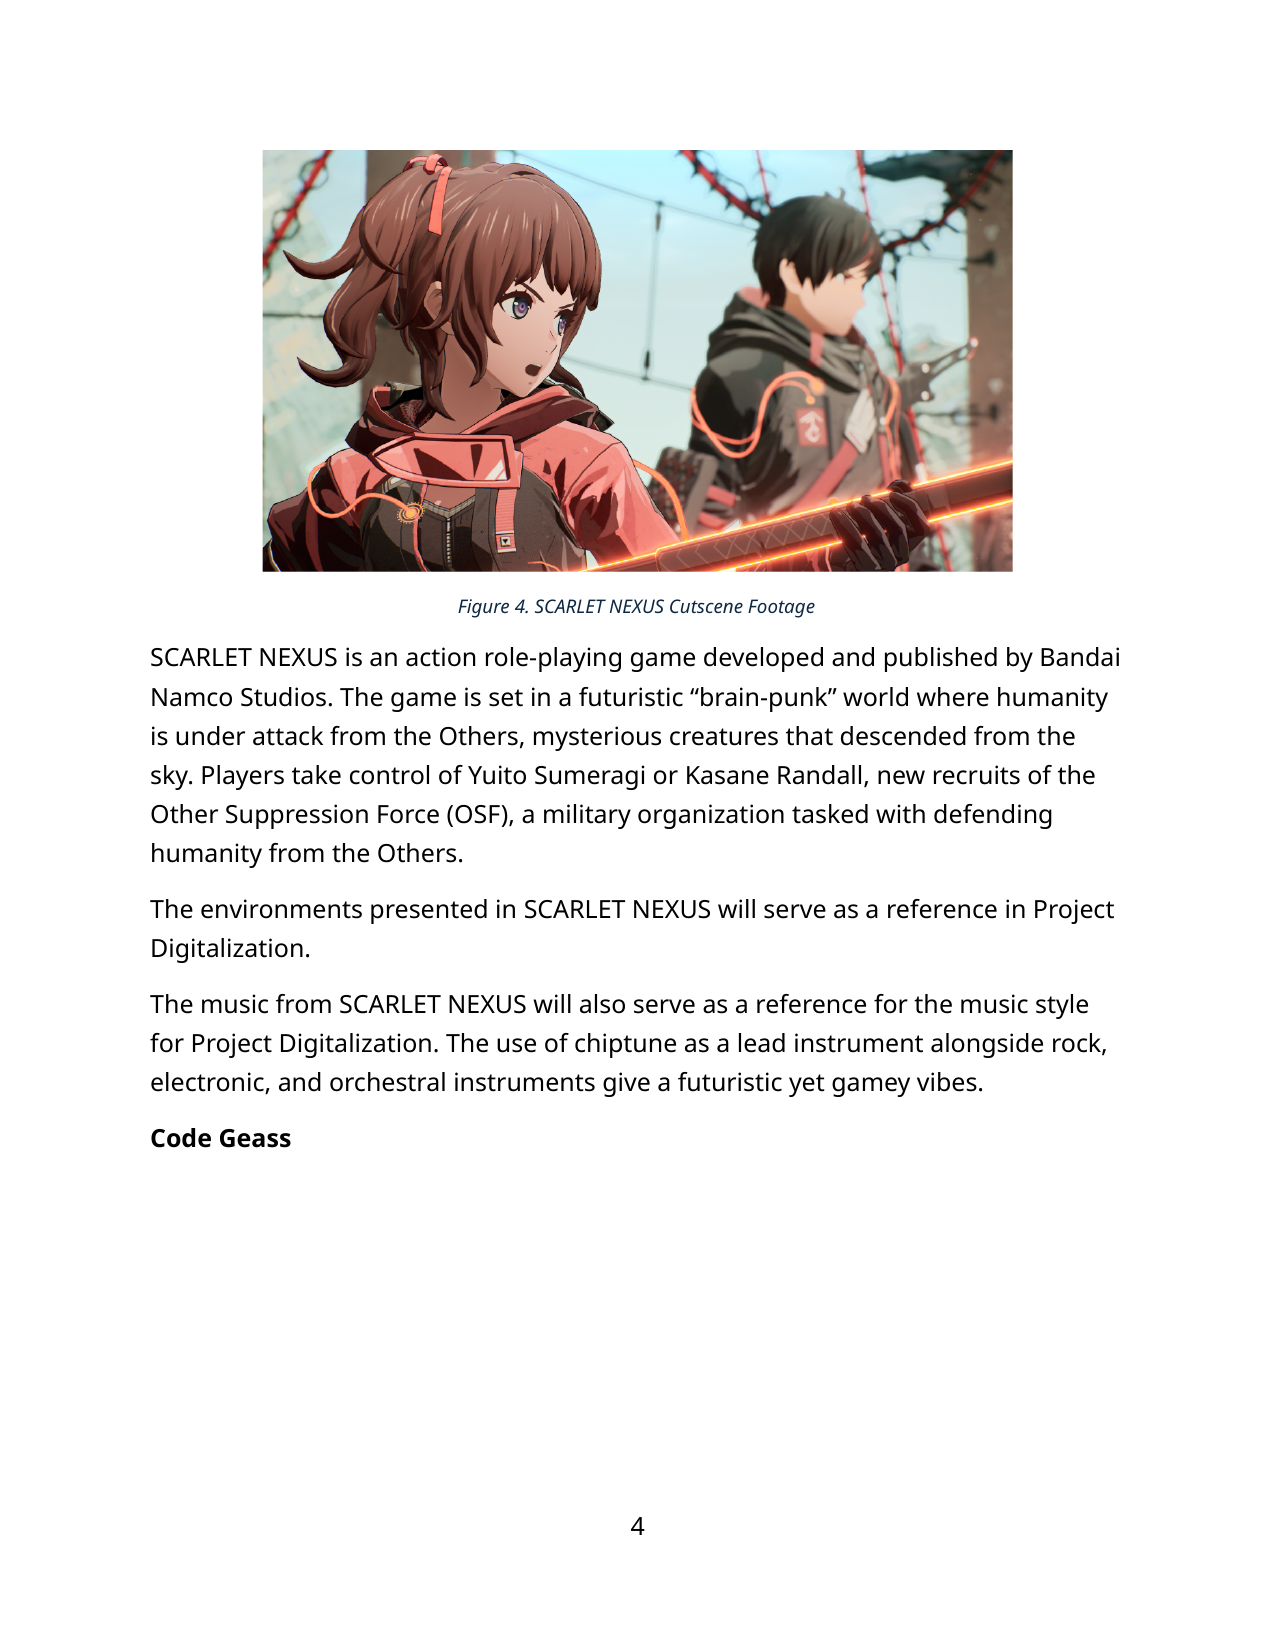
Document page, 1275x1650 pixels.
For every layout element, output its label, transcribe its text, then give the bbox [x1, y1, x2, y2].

text The environments presented in SCARLET NEXUS will serve as a reference in Project Digitalization. [150, 892, 1125, 965]
text SCARLET NEXUS is an action role-playing game developed and published by Bandai Namco Studios. The game is set in a futuristic “brain-punk” world where humanity is under attack from the Others, mysterious creatures that descended from the sky. Players take control of Yuito Sumeragi or Kasane Randall, new recruits of the Other Suppression Force (OSF), a military organization tasked with defending humanity from the Others. [150, 640, 1125, 870]
text The music from SCARLET NEXUS will also serve as a reference for the music style for Project Digitalization. The use of chiptune as a lead instrument alongside rock, electronic, and orchestral instruments give a futuristic yet gamey vibes. [150, 987, 1125, 1099]
picture [262, 150, 1013, 572]
text Code Geass [150, 1121, 1125, 1155]
text Figure 4. SCARLET NEXUS Cutscene Footage [150, 594, 1125, 619]
